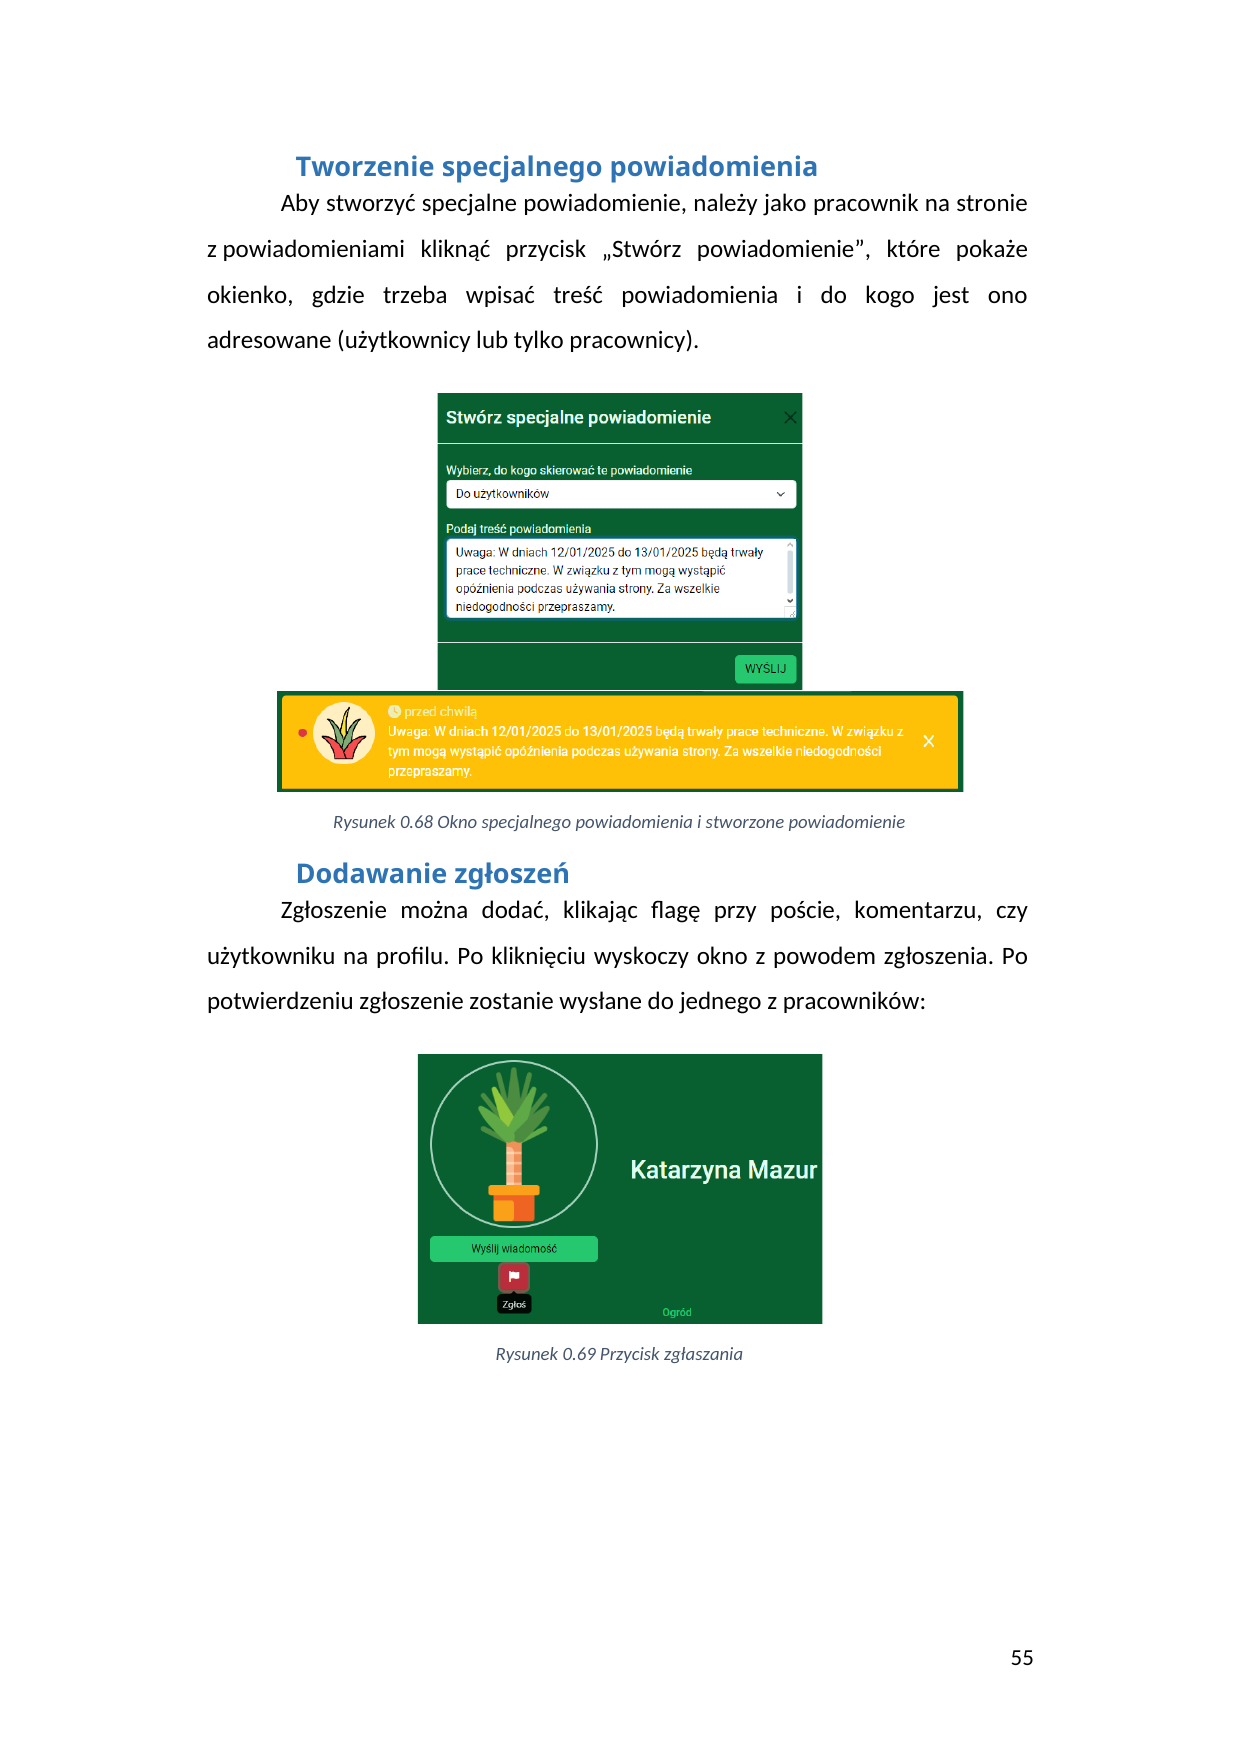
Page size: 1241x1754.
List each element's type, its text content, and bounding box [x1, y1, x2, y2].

picture [277, 691, 964, 792]
text Zgłoszenie można dodać, klikając flagę przy poście, komentarzu, czy użytkowniku na profilu. Po kliknięciu wyskoczy okno z powodem zgłoszenia. Po potwierdzeniu zgłoszenie zostanie wysłane do jednego z pracowników: [207, 894, 1029, 1016]
subtitle Dodawanie zgłoszeń [295, 854, 1033, 891]
subtitle Tworzenie specjalnego powiadomienia [295, 148, 1033, 184]
picture [417, 1054, 823, 1324]
picture [437, 393, 803, 690]
text Aby stworzyć specjalne powiadomienie, należy jako pracownik na stronie z powiadomieniami kliknąć przycisk „Stwórz powiadomienie”, które pokaże okienko, gdzie trzeba wpisać treść powiadomienia i do kogo jest ono adresowane (użytkownicy lub tylko pracownicy). [207, 187, 1029, 355]
